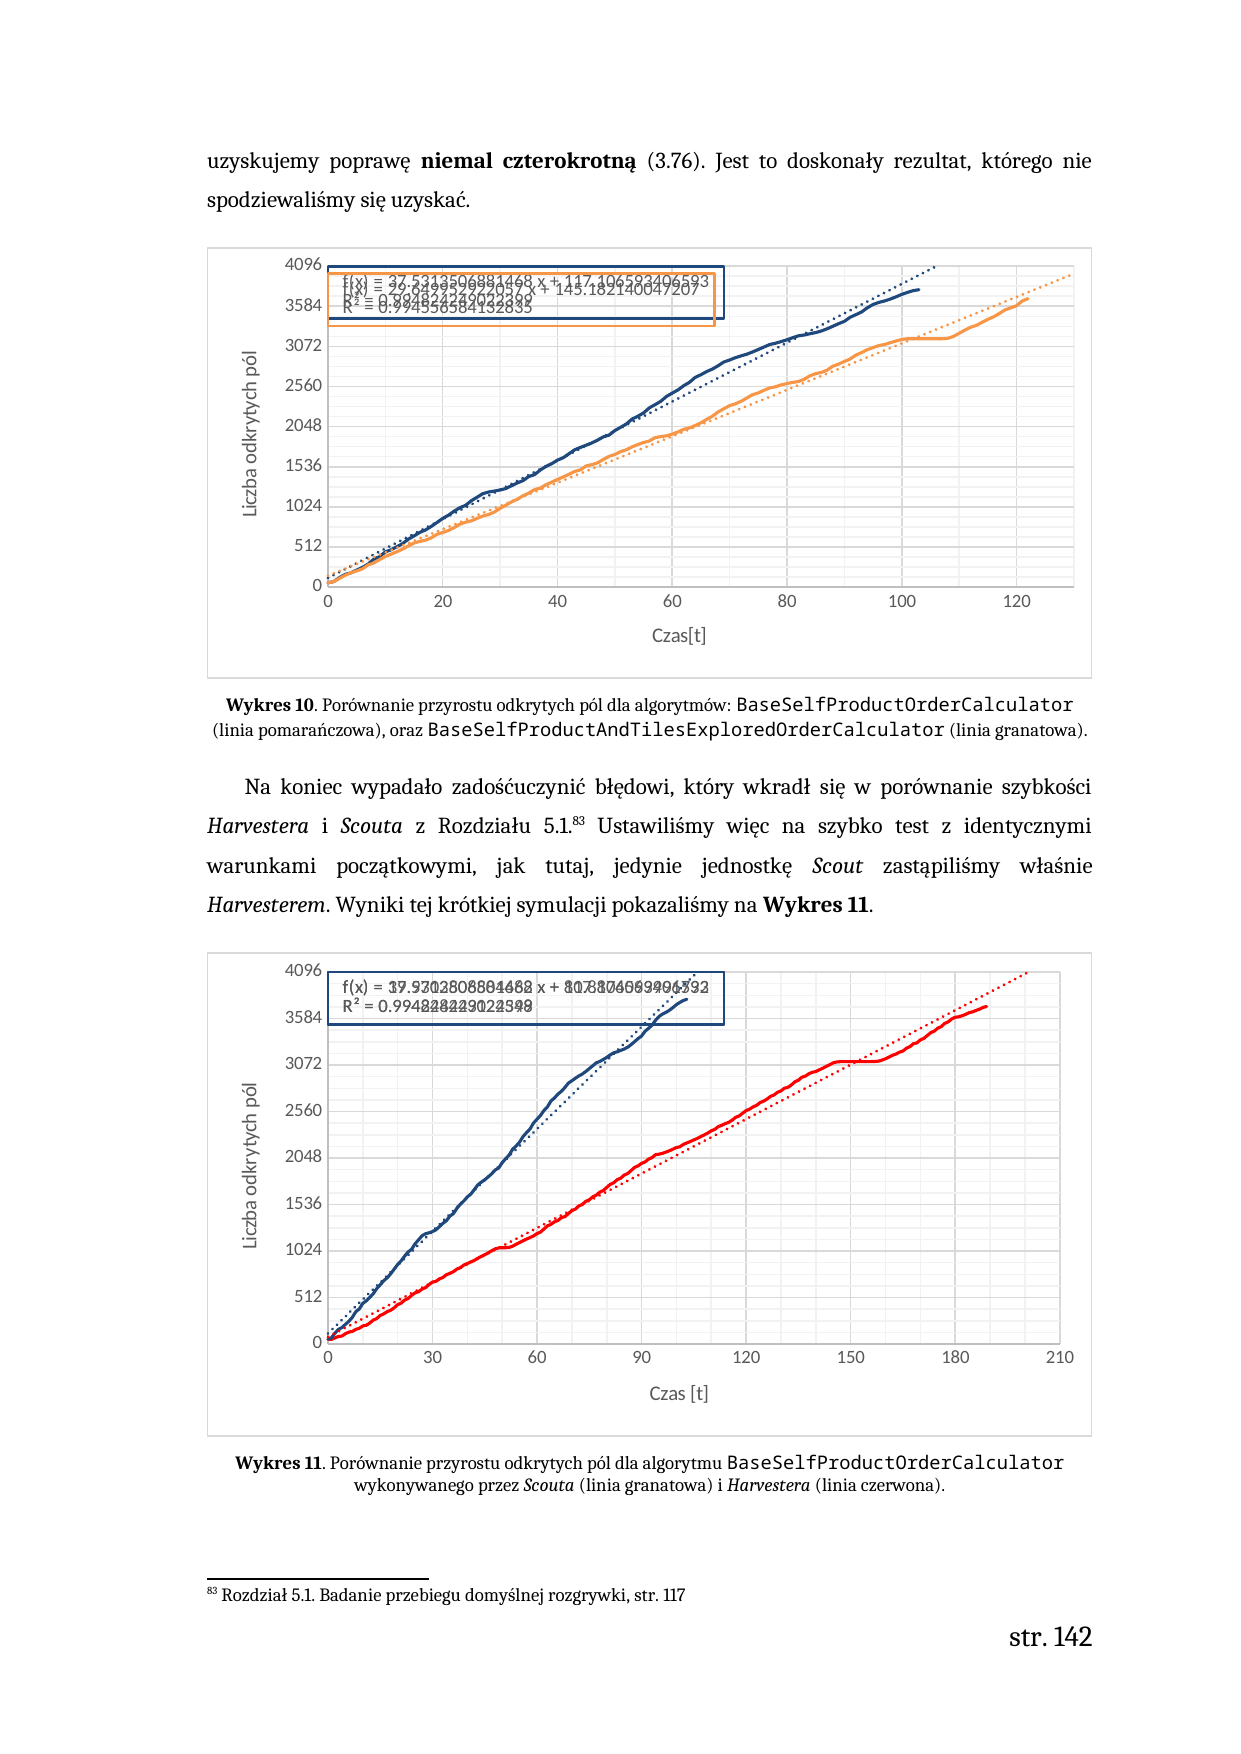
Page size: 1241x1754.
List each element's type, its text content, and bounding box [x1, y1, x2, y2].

text Na koniec wypadało zadośćuczynić błędowi, który wkradł się w porównanie szybkości Harvestera i Scouta z Rozdziału 5.1. Ustawiliśmy więc na szybko test z identycznymi warunkami początkowymi, jak tutaj, jedynie jednostkę Scout zastąpiliśmy właśnie Harvesterem. Wyniki tej krótkiej symulacji pokazaliśmy na Wykresie 11. [207, 773, 1092, 918]
text Wykres 10. Porównanie przyrostu odkrytych pól dla algorytmów: BaseSelfProductOrderCalculator (linia pomarańczowa), oraz BaseSelfProductAndTilesExploredOrderCalculator (linia granatowa). [207, 691, 1092, 742]
text Wykres 11. Porównanie przyrostu odkrytych pól dla algorytmu BaseSelfProductOrderCalculator wykonywanego przez Scouta (linia granatowa) i Harvestera (linia czerwona). [207, 1449, 1092, 1496]
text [207, 148, 1092, 213]
